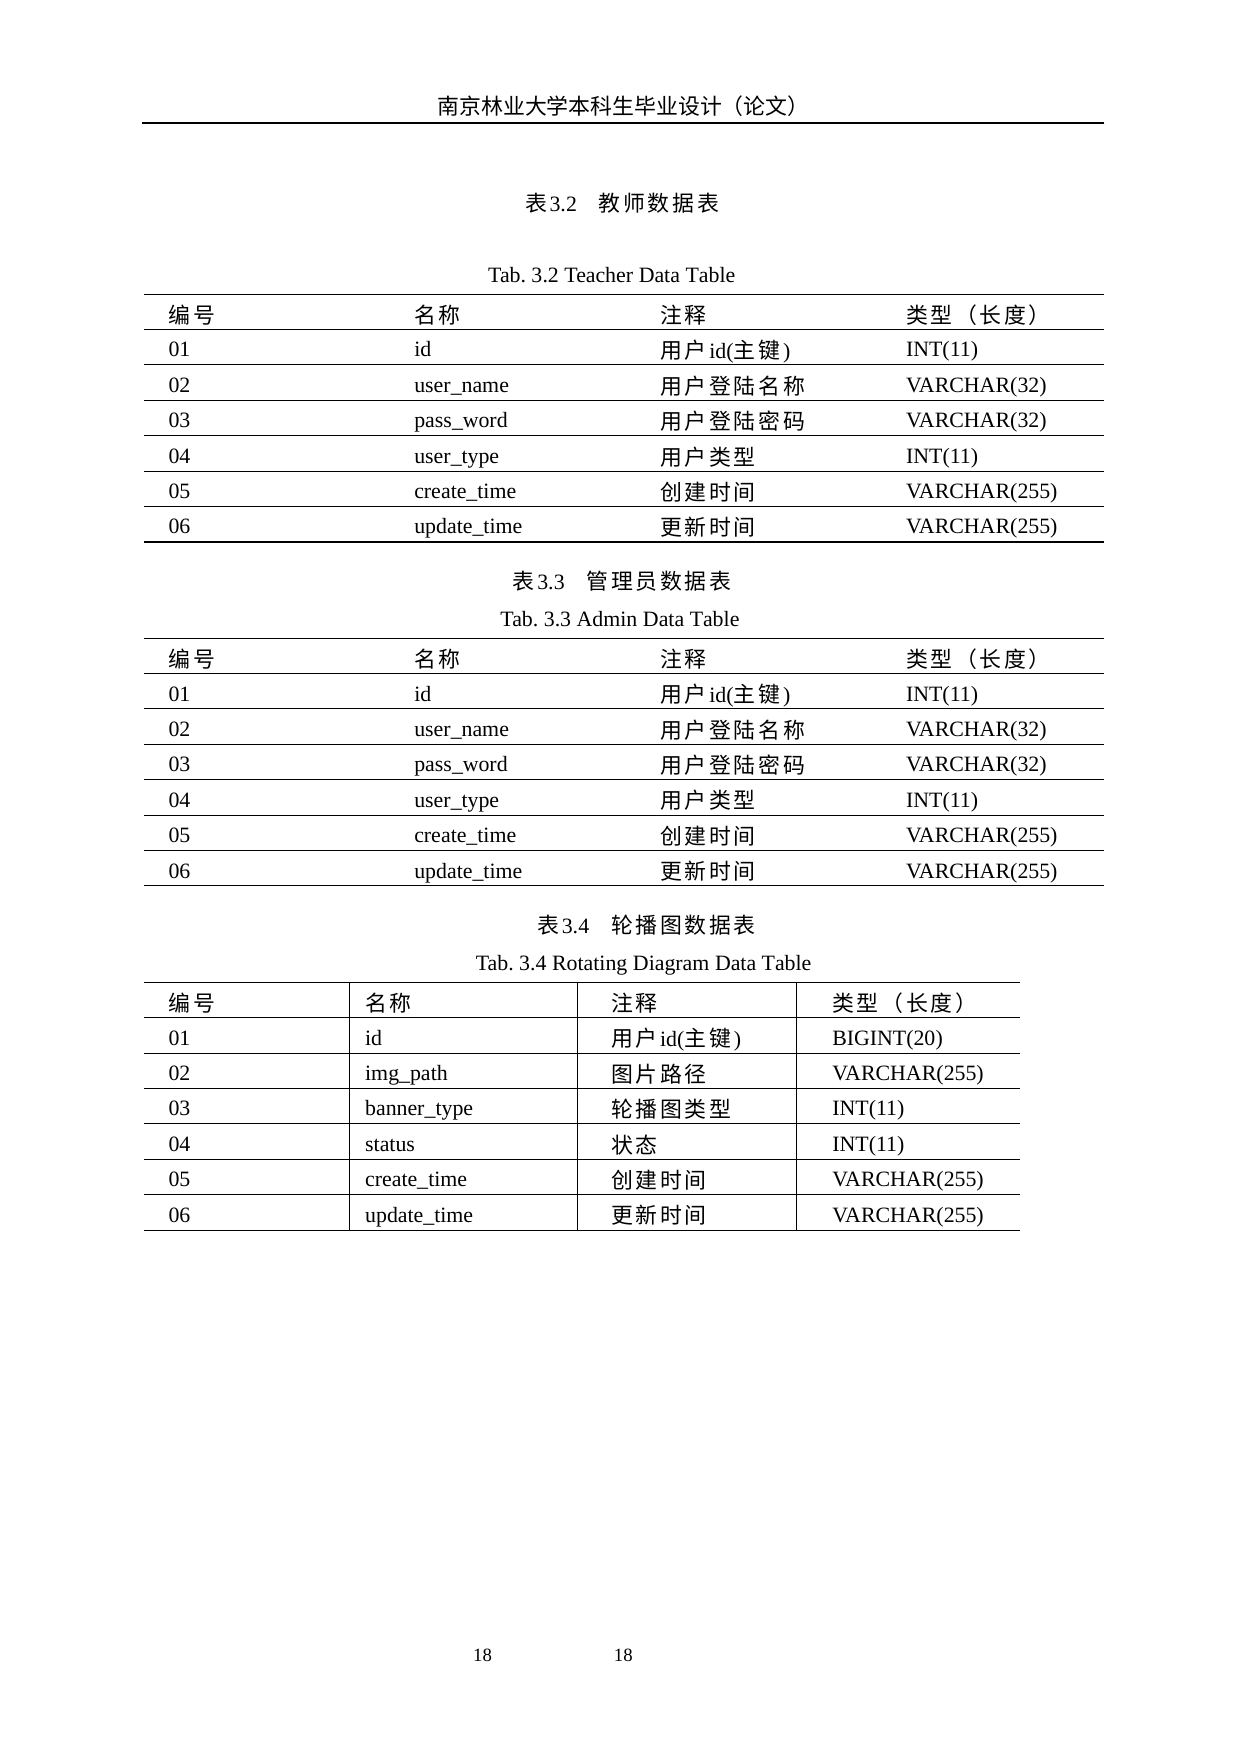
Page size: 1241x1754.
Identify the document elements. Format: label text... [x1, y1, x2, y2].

table_cell VARCHAR(32) [871, 745, 1103, 779]
table_cell 02 [144, 1054, 349, 1088]
table_cell 01 [144, 1018, 349, 1052]
table_cell VARCHAR(255) [797, 1195, 1020, 1229]
table_cell 用户登陆名称 [625, 709, 871, 744]
table_cell 02 [144, 365, 378, 400]
table_cell 04 [144, 436, 378, 471]
table_cell 创建时间 [625, 472, 871, 506]
table_cell banner_type [350, 1089, 577, 1123]
table_cell 03 [144, 745, 378, 779]
table_cell VARCHAR(32) [871, 401, 1103, 435]
table_cell update_time [379, 507, 625, 541]
table_cell 05 [144, 1160, 349, 1194]
table_cell VARCHAR(255) [871, 507, 1103, 541]
table_header 编号 [144, 639, 378, 673]
table_cell id [379, 330, 625, 364]
table_header 注释 [578, 983, 796, 1017]
text Tab. 3.2 Teacher Data Table [101, 255, 1102, 293]
table_cell 创建时间 [578, 1160, 796, 1194]
table_cell 轮播图类型 [578, 1089, 796, 1123]
table_cell 用户登陆名称 [625, 365, 871, 400]
table_cell INT(11) [871, 674, 1103, 708]
table_cell VARCHAR(32) [871, 365, 1103, 400]
table_cell 用户类型 [625, 780, 871, 814]
table_cell id [379, 674, 625, 708]
table_cell update_time [379, 851, 625, 885]
table_cell status [350, 1124, 577, 1159]
table_header 注释 [625, 295, 871, 329]
table_cell INT(11) [871, 780, 1103, 814]
table_cell user_name [379, 365, 625, 400]
table_cell INT(11) [797, 1124, 1020, 1159]
table_cell 04 [144, 1124, 349, 1159]
table_cell 状态 [578, 1124, 796, 1159]
text 表3.4轮播图数据表 [144, 905, 1102, 943]
table_cell user_type [379, 436, 625, 471]
text 表3.2教师数据表 [101, 182, 1102, 221]
table_cell 02 [144, 709, 378, 744]
table_cell VARCHAR(255) [871, 851, 1103, 885]
table_cell id [350, 1018, 577, 1052]
table_cell 05 [144, 816, 378, 850]
table_cell 用户id(主键) [578, 1018, 796, 1052]
table_cell 图片路径 [578, 1054, 796, 1088]
table_cell INT(11) [797, 1089, 1020, 1123]
table_cell pass_word [379, 745, 625, 779]
table_header 编号 [144, 983, 349, 1017]
table_header 名称 [379, 639, 625, 673]
table_cell 06 [144, 507, 378, 541]
table_cell 06 [144, 1195, 349, 1229]
table_cell 更新时间 [578, 1195, 796, 1229]
text Tab. 3.3 Admin Data Table [101, 599, 1102, 637]
table_header 名称 [350, 983, 577, 1017]
table_cell 05 [144, 472, 378, 506]
table_header 类型（长度） [871, 639, 1103, 673]
table_cell 03 [144, 1089, 349, 1123]
table_cell create_time [379, 472, 625, 506]
table_cell VARCHAR(255) [871, 472, 1103, 506]
table_cell 用户类型 [625, 436, 871, 471]
table_header 注释 [625, 639, 871, 673]
table_cell create_time [350, 1160, 577, 1194]
table_cell BIGINT(20) [797, 1018, 1020, 1052]
table_cell 更新时间 [625, 507, 871, 541]
text 表3.3管理员数据表 [101, 561, 1102, 599]
table_cell 用户登陆密码 [625, 745, 871, 779]
table_cell INT(11) [871, 330, 1103, 364]
table_cell update_time [350, 1195, 577, 1229]
table_cell 用户登陆密码 [625, 401, 871, 435]
table_cell 06 [144, 851, 378, 885]
table_cell create_time [379, 816, 625, 850]
table_cell 01 [144, 674, 378, 708]
table_cell 03 [144, 401, 378, 435]
table_cell VARCHAR(255) [797, 1160, 1020, 1194]
table_cell pass_word [379, 401, 625, 435]
table_cell 更新时间 [625, 851, 871, 885]
table_cell user_name [379, 709, 625, 744]
table_header 类型（长度） [797, 983, 1020, 1017]
table_cell VARCHAR(255) [797, 1054, 1020, 1088]
table_cell 04 [144, 780, 378, 814]
table_cell VARCHAR(32) [871, 709, 1103, 744]
table_header 名称 [379, 295, 625, 329]
table_header 编号 [144, 295, 378, 329]
table_cell VARCHAR(255) [871, 816, 1103, 850]
table_cell 用户id(主键) [625, 674, 871, 708]
table_cell 创建时间 [625, 816, 871, 850]
table_cell 01 [144, 330, 378, 364]
table_cell user_type [379, 780, 625, 814]
table_cell 用户id(主键) [625, 330, 871, 364]
table_cell INT(11) [871, 436, 1103, 471]
table_header 类型（长度） [871, 295, 1103, 329]
table_cell img_path [350, 1054, 577, 1088]
text Tab. 3.4 Rotating Diagram Data Table [144, 943, 1102, 982]
